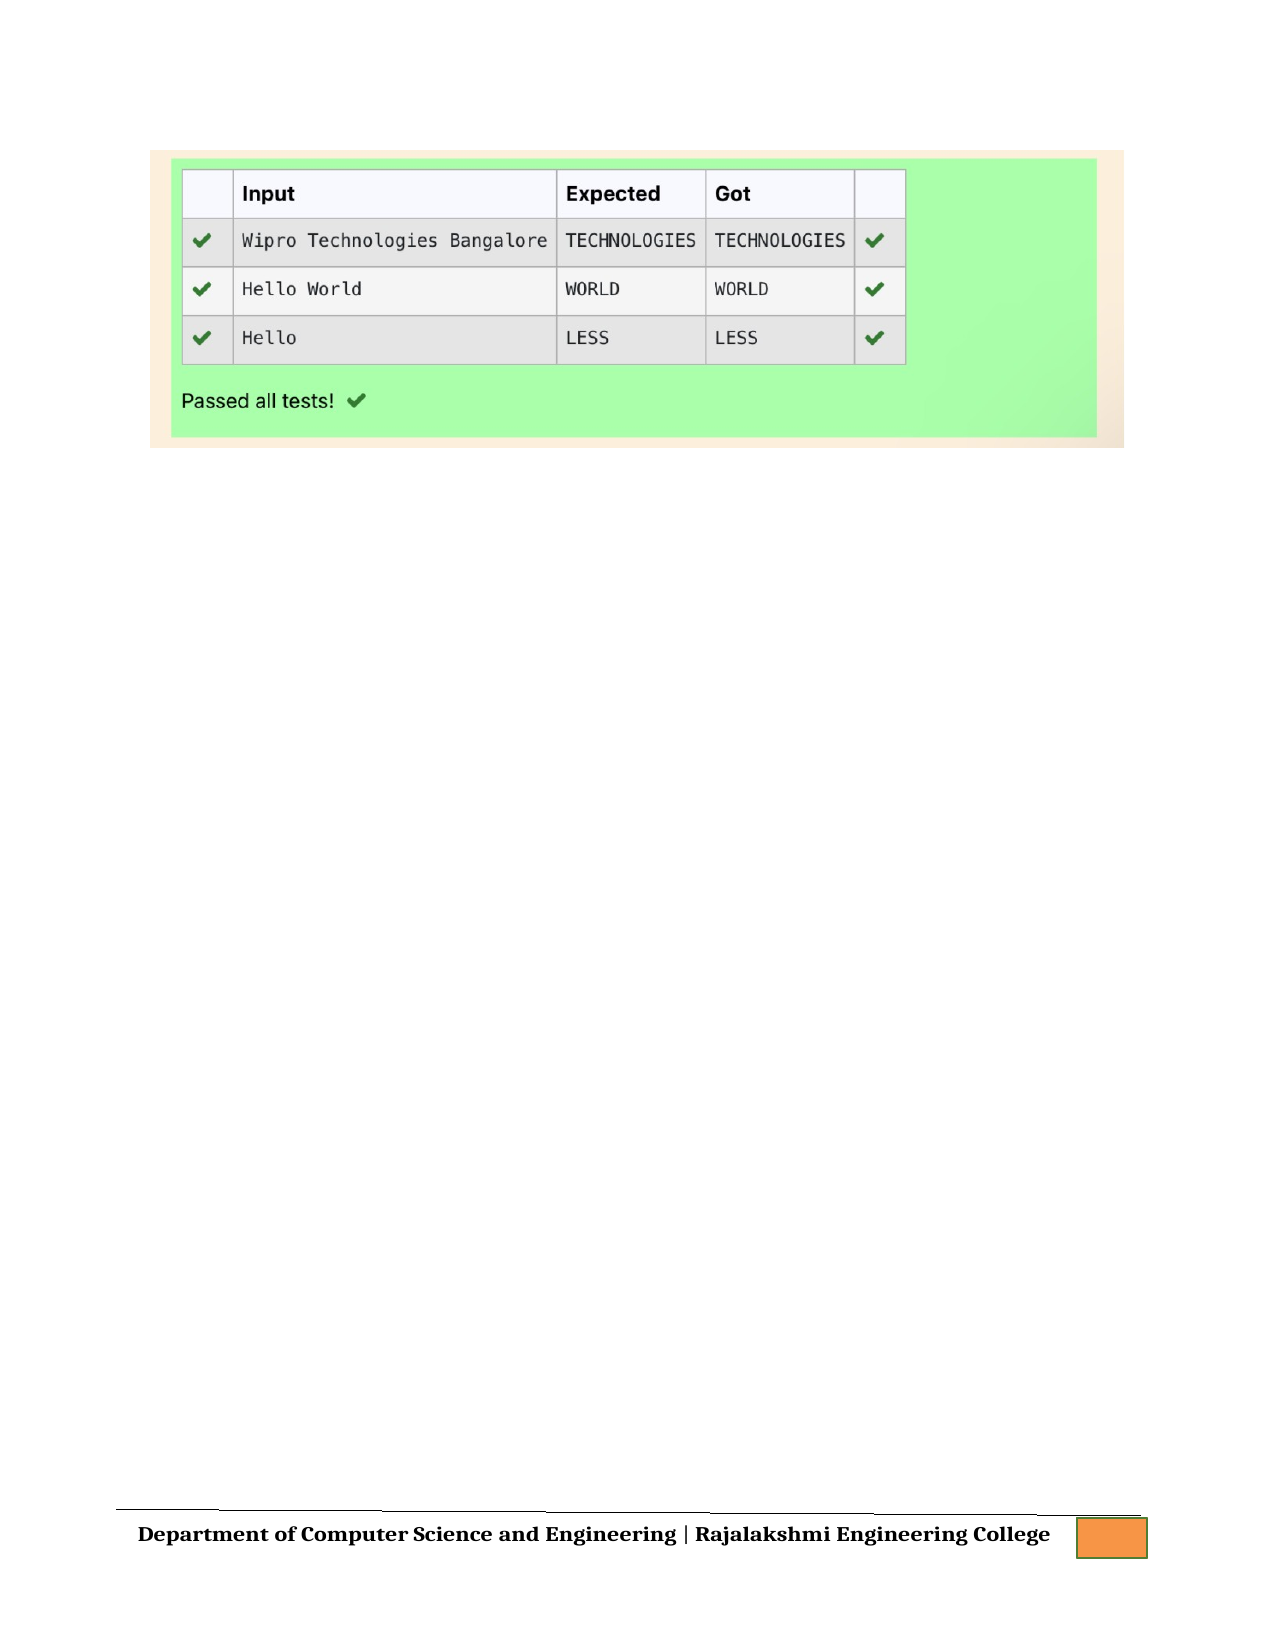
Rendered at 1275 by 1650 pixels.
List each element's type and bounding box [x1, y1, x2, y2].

picture [150, 150, 1125, 448]
